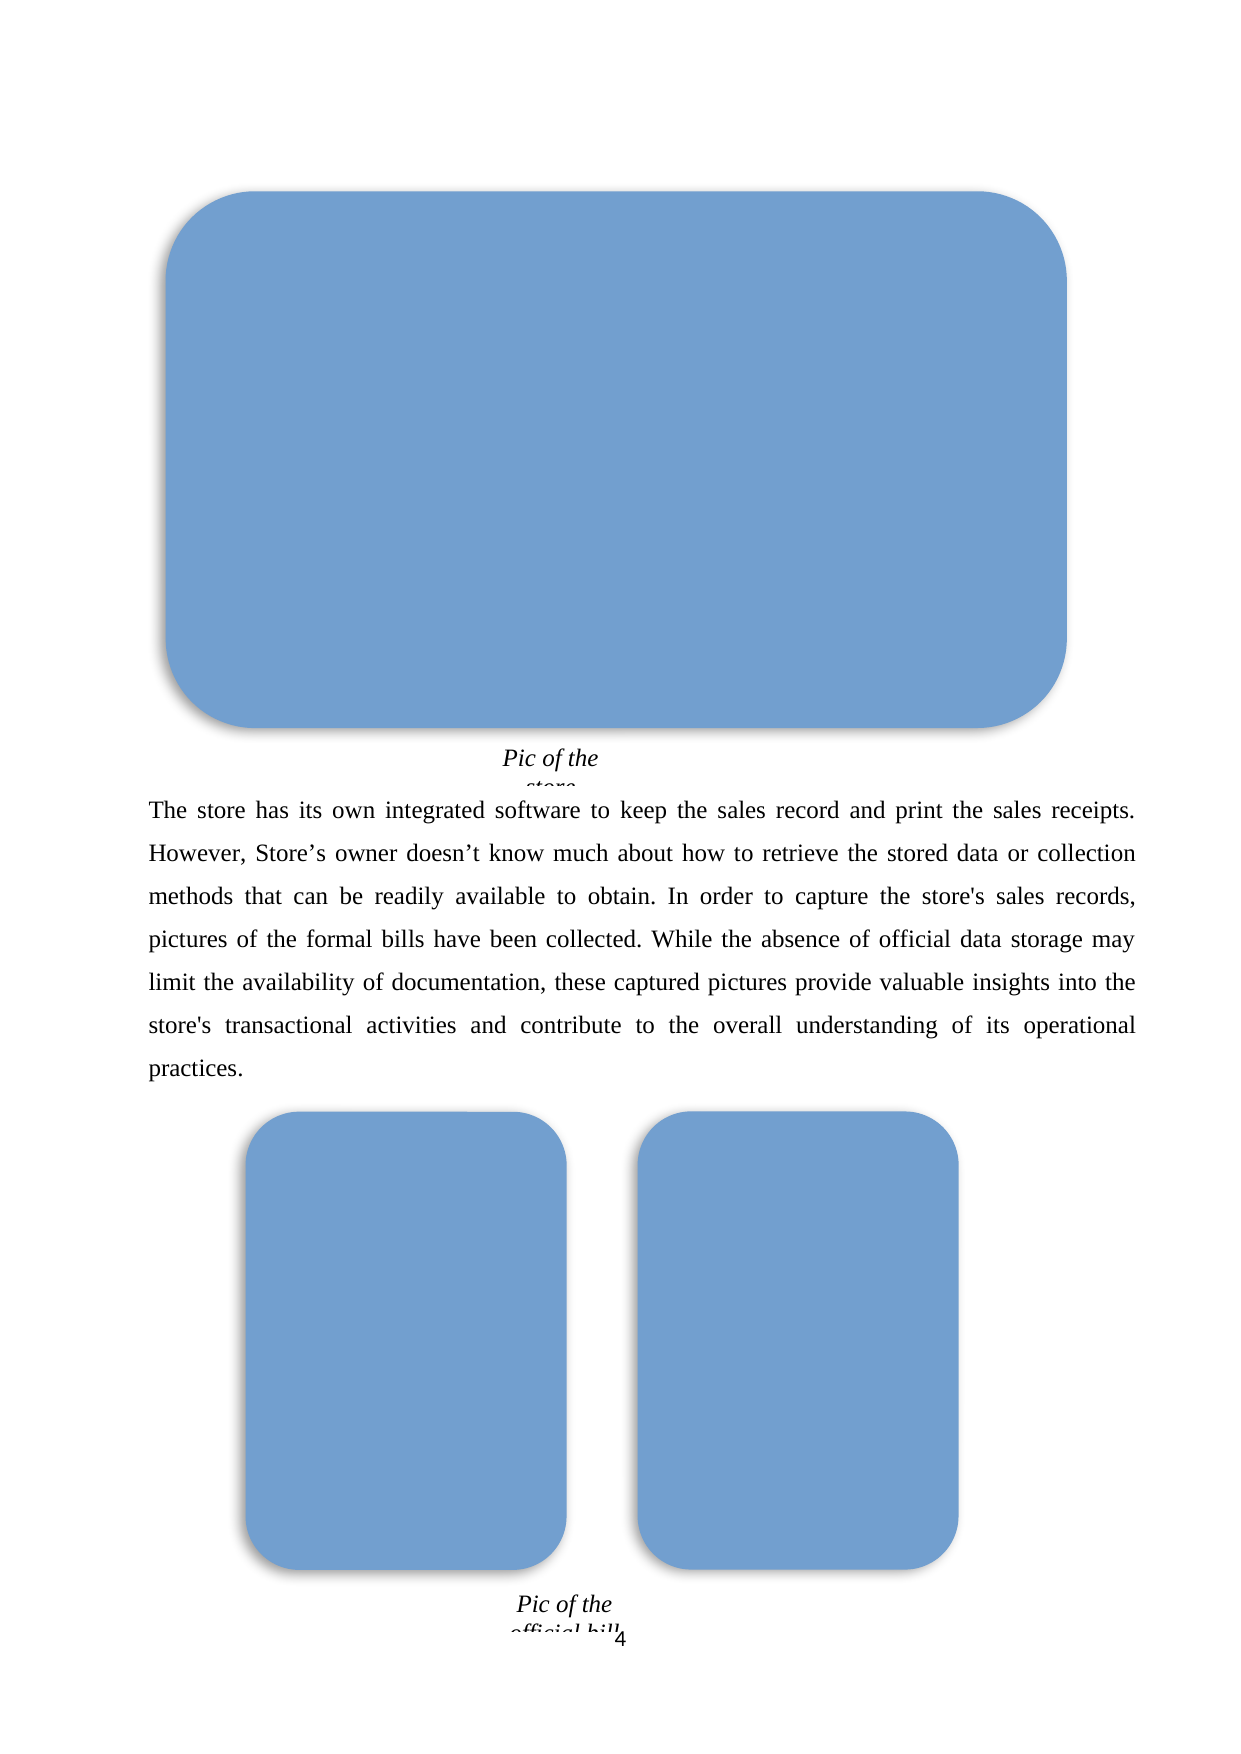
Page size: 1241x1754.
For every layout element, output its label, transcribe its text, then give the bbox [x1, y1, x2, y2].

text The store has its own integrated software to keep the sales record and print the sales receipts. However, Store’s owner doesn’t know much about how to retrieve the stored data or collection methods that can be readily available to obtain. In order to capture the store's sales records, pictures of the formal bills have been collected. While the absence of official data storage may limit the availability of documentation, these captured pictures provide valuable insights into the store's transactional activities and contribute to the overall understanding of its operational practices. [148, 795, 1137, 1082]
